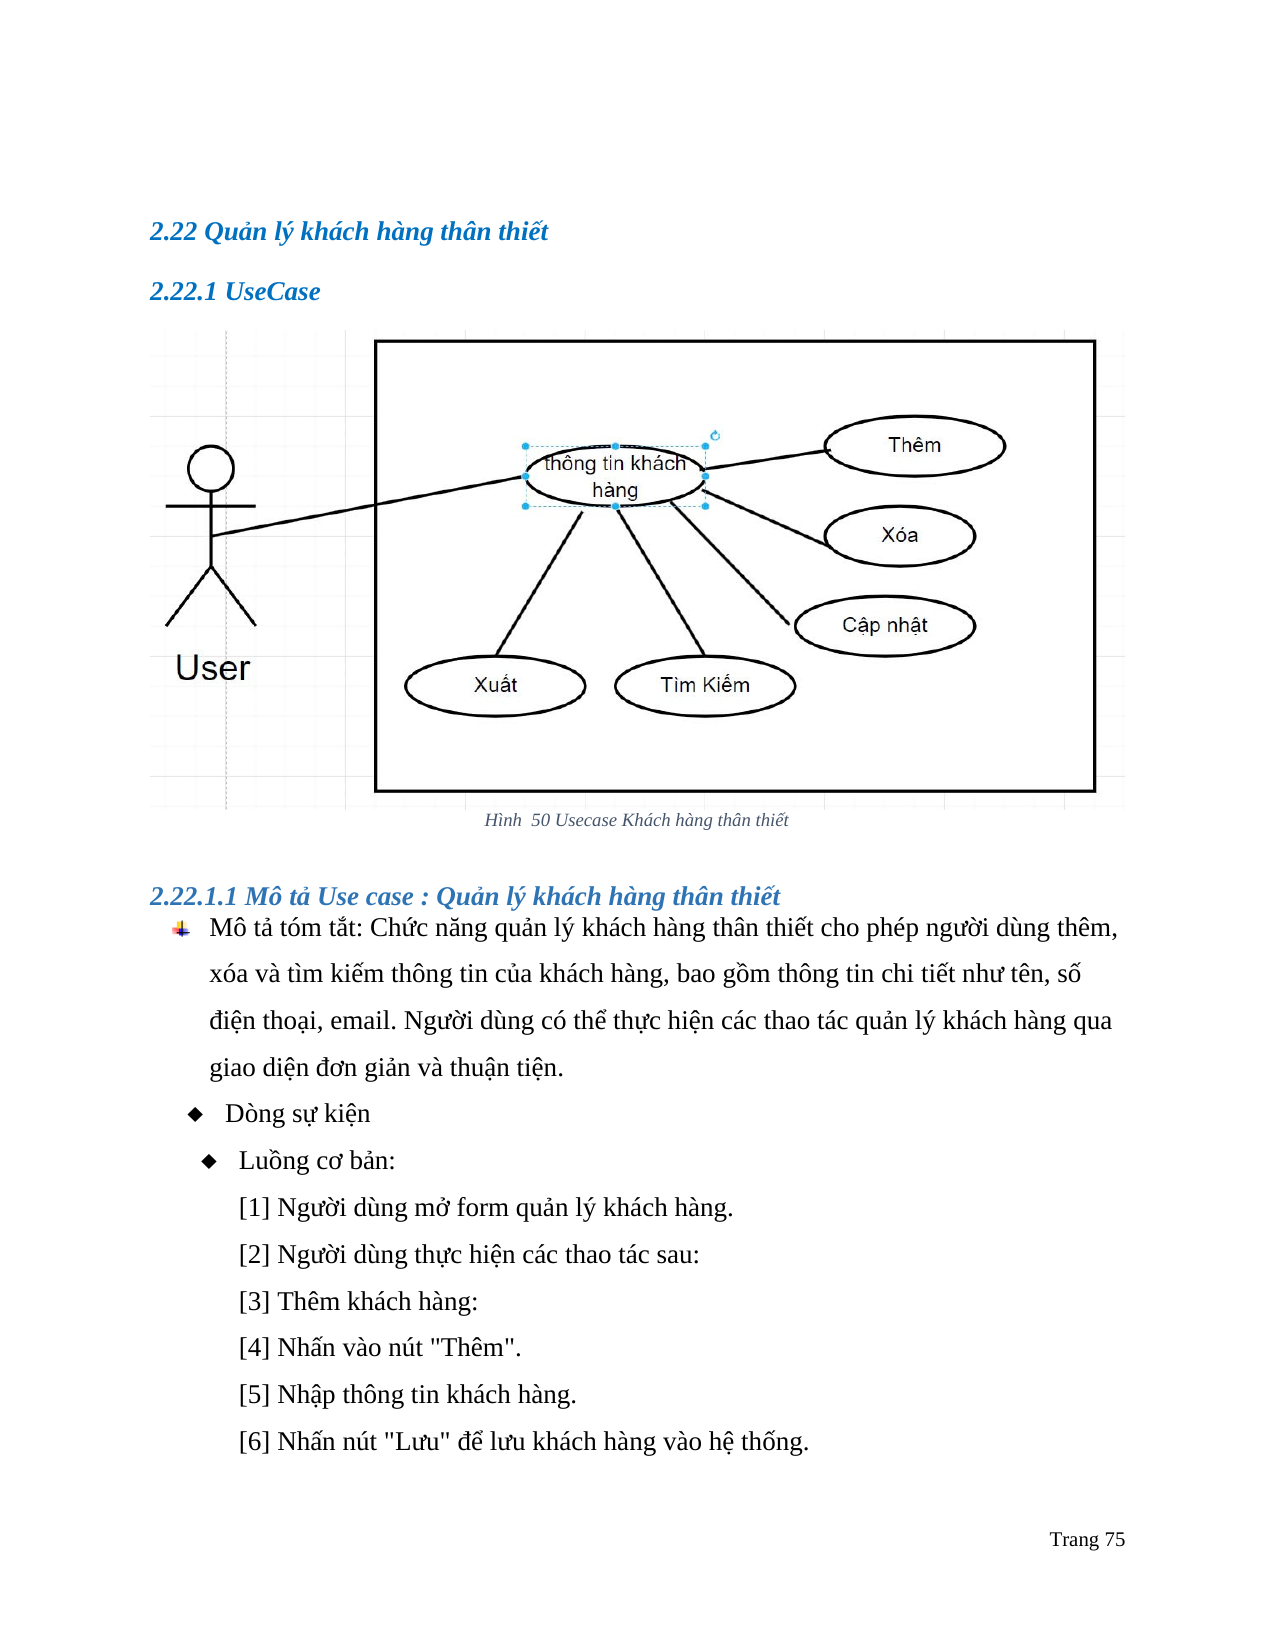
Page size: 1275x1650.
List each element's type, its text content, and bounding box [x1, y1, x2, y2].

text [3] Thêm khách hàng: [239, 1285, 1125, 1316]
text [4] Nhấn vào nút "Thêm". [239, 1331, 1125, 1362]
text [5] Nhập thông tin khách hàng. [239, 1378, 1125, 1409]
text [6] Nhấn nút "Lưu" để lưu khách hàng vào hệ thống. [239, 1425, 1125, 1456]
text [1] Người dùng mở form quản lý khách hàng. [239, 1191, 1125, 1222]
subtitle 2.22 Quản lý khách hàng thân thiết [150, 215, 1125, 246]
picture [150, 330, 1125, 810]
list Luồng cơ bản: [201, 1144, 1125, 1176]
subtitle 2.22.1.1 Mô tả Use case : Quản lý khách hàng thân thiết [150, 880, 1125, 911]
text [239, 1238, 1125, 1269]
list Mô tả tóm tắt: Chức năng quản lý khách hàng thân thiết cho phép người dùng thêm, xóa và tìm kiếm thông tin của khách hàng, bao gồm thông tin chi tiết như tên, số điện thoại, email. Người dùng có thể thực hiện các thao tác quản lý khách hàng qua giao diện đơn giản và thuận tiện. [172, 911, 1125, 1082]
subtitle 2.22.1 UseCase [150, 275, 1125, 306]
picture [172, 919, 190, 937]
list Dòng sự kiện [187, 1098, 1125, 1129]
